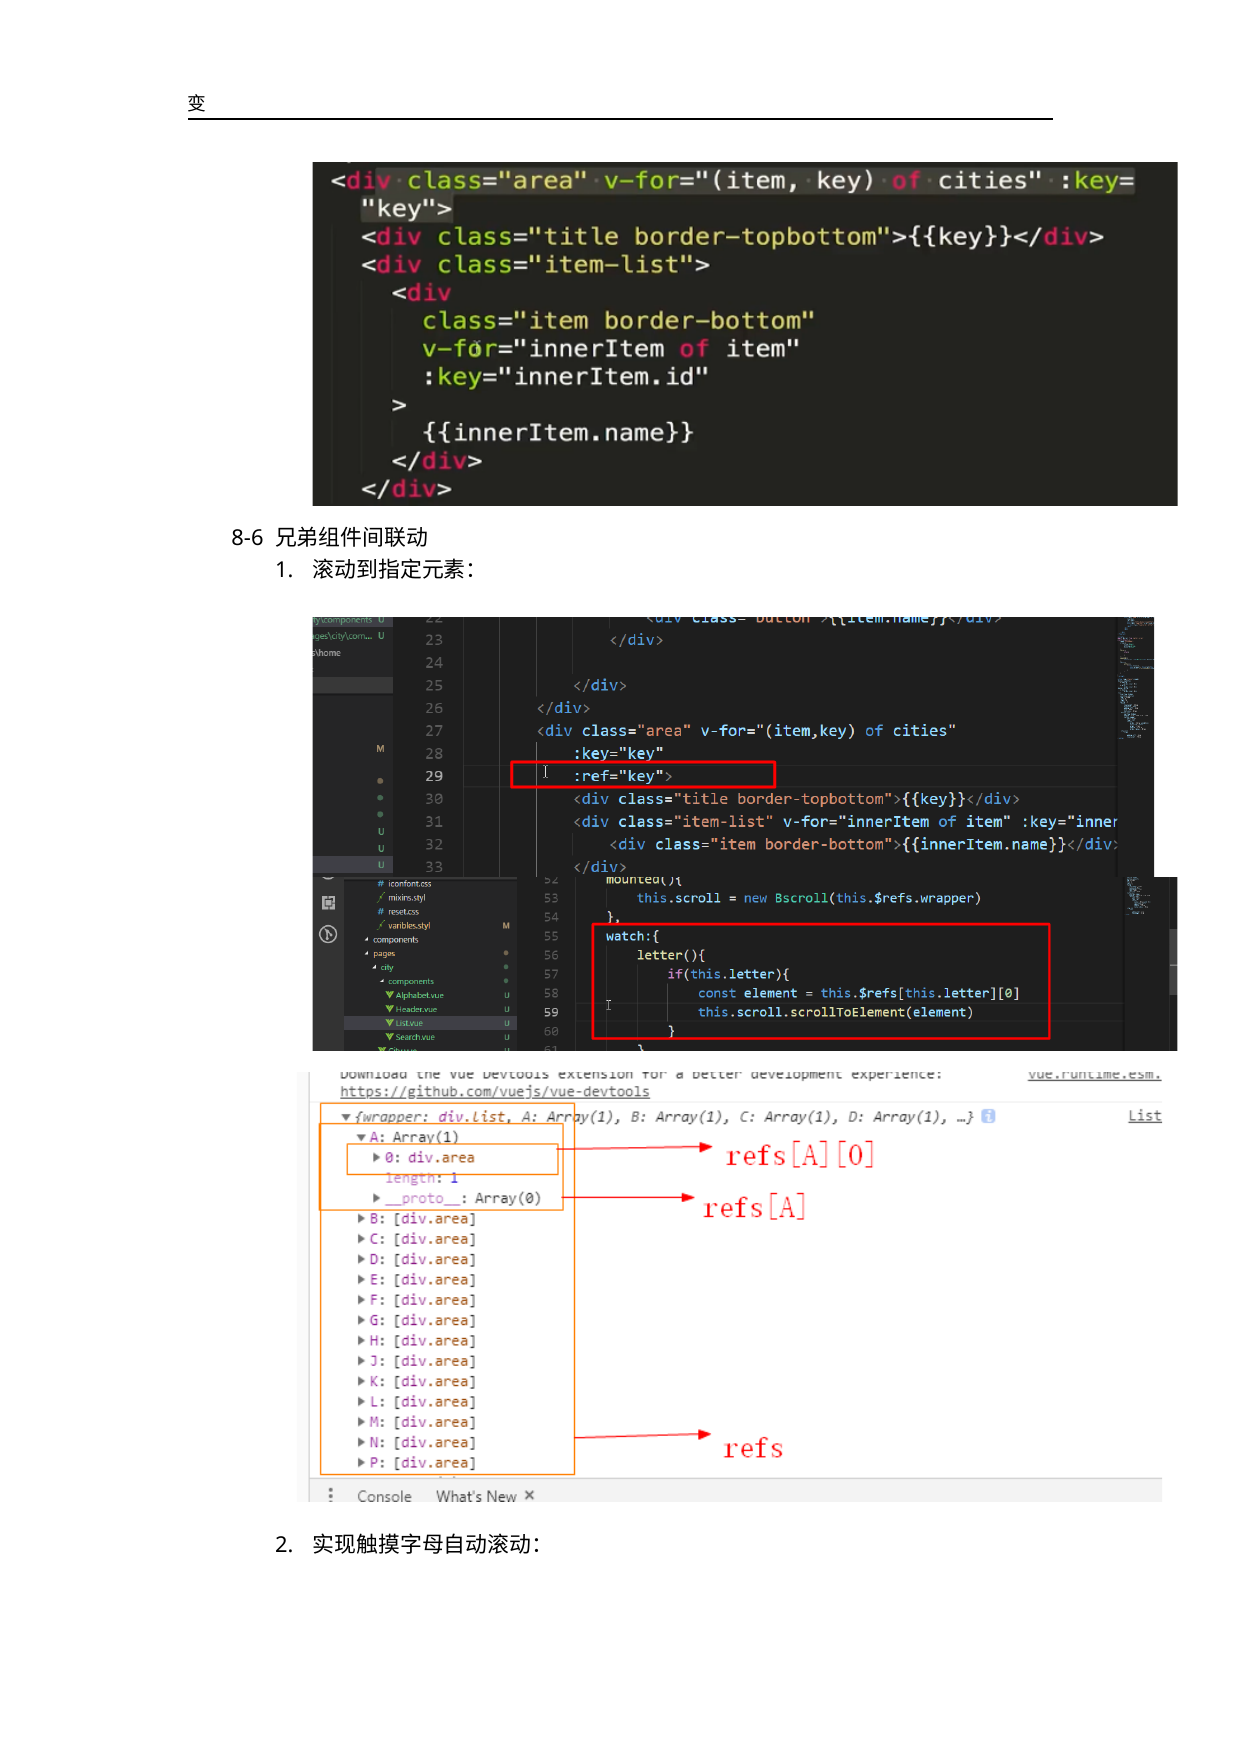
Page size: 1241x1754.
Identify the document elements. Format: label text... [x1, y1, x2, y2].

list 滚动到指定元素： [275, 552, 1053, 584]
list 实现触摸字母自动滚动： [275, 1527, 1053, 1559]
text 8-6 兄弟组件间联动 [187, 519, 1053, 552]
picture [312, 617, 1178, 1051]
picture [296, 1072, 1163, 1502]
picture [312, 162, 1178, 506]
